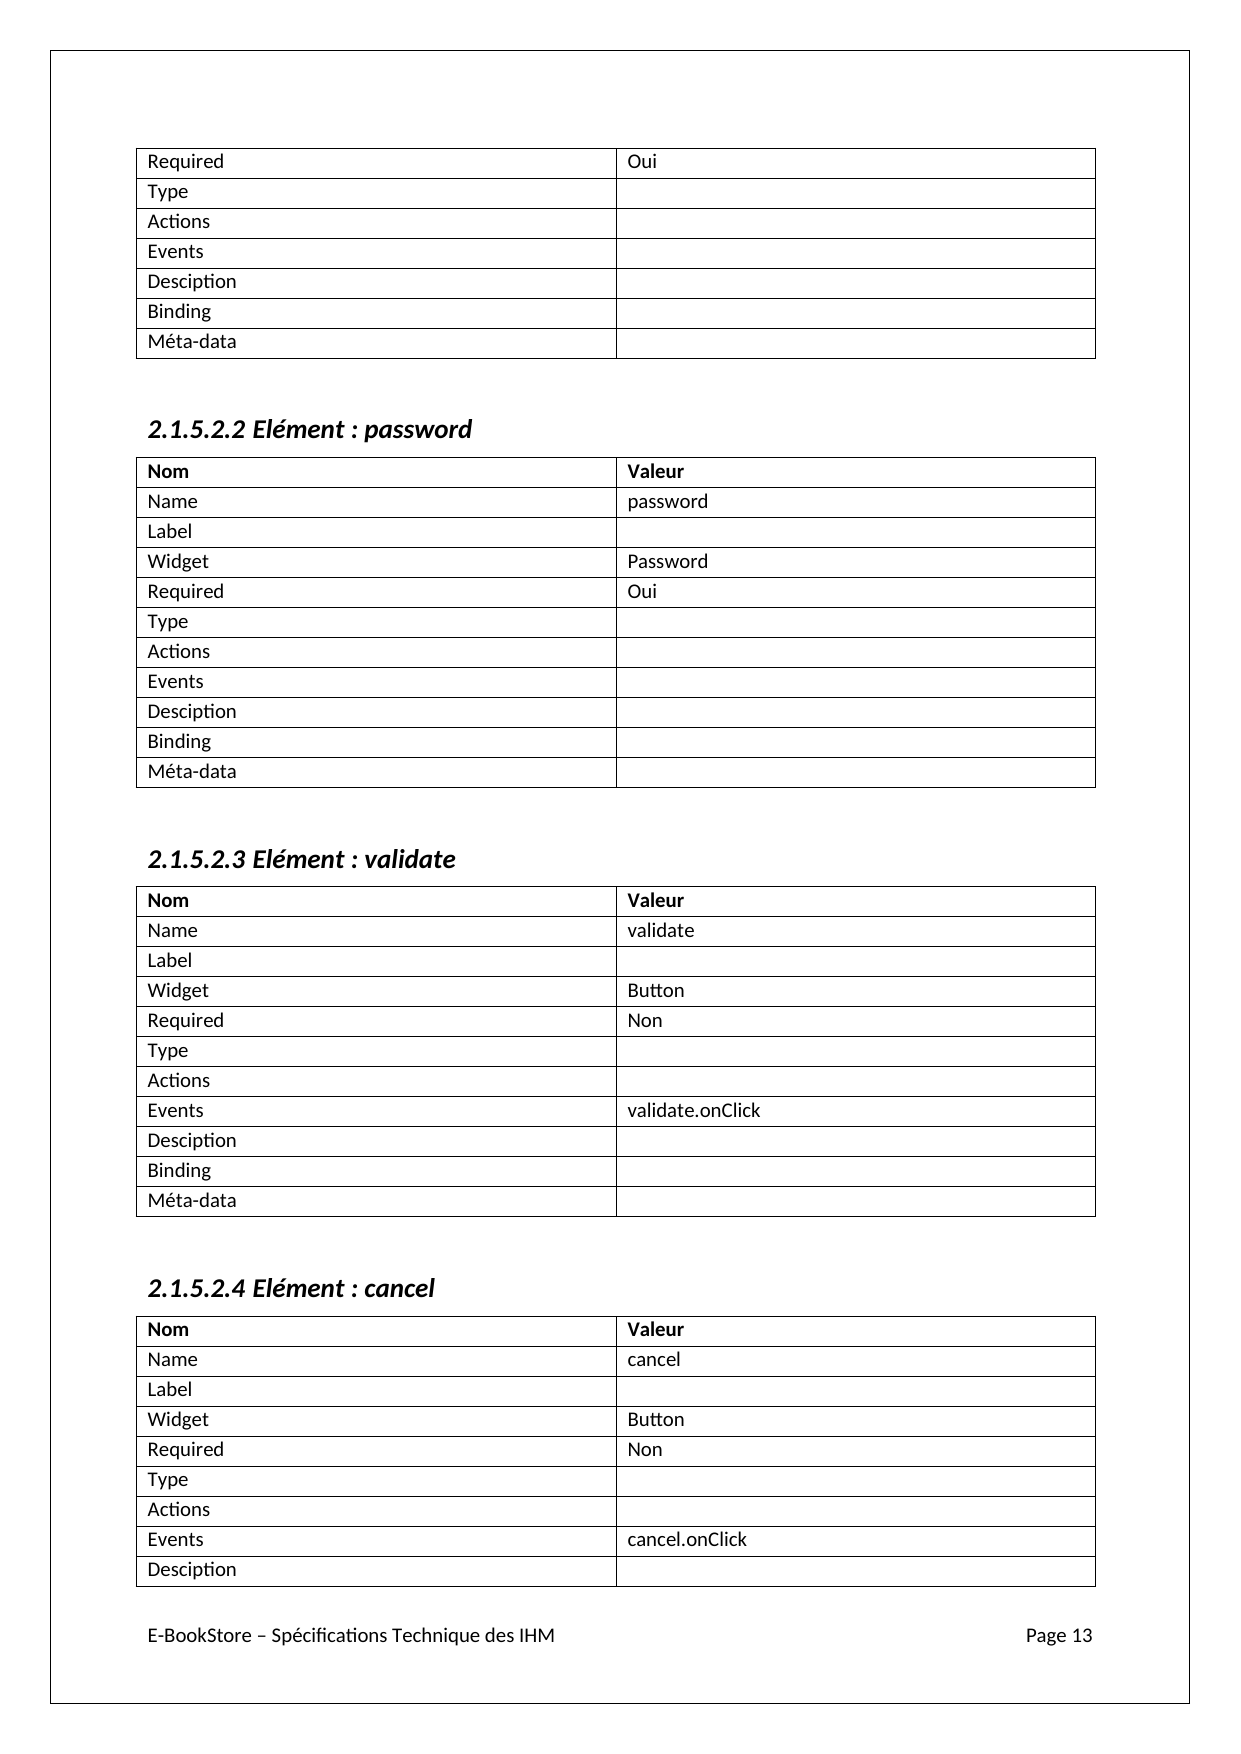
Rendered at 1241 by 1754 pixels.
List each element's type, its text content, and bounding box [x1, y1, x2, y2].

table_cell Type [137, 1037, 616, 1066]
table_cell Label [137, 947, 616, 976]
table_cell [617, 239, 1095, 267]
table_cell Oui [617, 149, 1095, 177]
table_cell Desciption [137, 1557, 616, 1586]
table_cell Méta-data [137, 1187, 616, 1216]
table_cell Button [617, 977, 1095, 1006]
table_cell [617, 668, 1095, 697]
table_cell [617, 698, 1095, 727]
table_cell [617, 1037, 1095, 1066]
table_header Nom [137, 458, 616, 487]
table_cell Password [617, 548, 1095, 577]
table_cell [617, 329, 1095, 357]
table_cell validate [617, 917, 1095, 946]
table_cell [617, 638, 1095, 667]
table_cell Binding [137, 299, 616, 327]
table_cell [617, 1497, 1095, 1526]
table_cell Type [137, 1467, 616, 1496]
table_cell [617, 1467, 1095, 1496]
table_cell Events [137, 668, 616, 697]
table_cell [617, 179, 1095, 207]
table_cell Widget [137, 548, 616, 577]
table_cell Button [617, 1407, 1095, 1436]
table_cell [617, 1127, 1095, 1156]
table_cell Oui [617, 578, 1095, 607]
table_cell Name [137, 488, 616, 517]
table_cell Binding [137, 728, 616, 757]
table_cell Desciption [137, 269, 616, 297]
table_cell [617, 728, 1095, 757]
table_cell Non [617, 1437, 1095, 1466]
subtitle Elément : cancel [147, 1271, 1093, 1304]
table_header Valeur [617, 887, 1095, 916]
table_cell Méta-data [137, 329, 616, 357]
table_cell Required [137, 1437, 616, 1466]
table_cell Widget [137, 1407, 616, 1436]
table_cell Name [137, 917, 616, 946]
table_cell Label [137, 1377, 616, 1406]
table_cell [617, 209, 1095, 237]
table_header Nom [137, 887, 616, 916]
table_cell [617, 299, 1095, 327]
subtitle Elément : password [147, 413, 1093, 446]
table_cell Name [137, 1347, 616, 1376]
table_cell Actions [137, 1497, 616, 1526]
table_cell Required [137, 1007, 616, 1036]
table_header Valeur [617, 458, 1095, 487]
table_cell Desciption [137, 1127, 616, 1156]
table_cell Events [137, 239, 616, 267]
table_cell [617, 608, 1095, 637]
table_cell [617, 1187, 1095, 1216]
table_cell cancel [617, 1347, 1095, 1376]
table_cell Type [137, 608, 616, 637]
table_cell Non [617, 1007, 1095, 1036]
table_cell Type [137, 179, 616, 207]
table_header Nom [137, 1317, 616, 1346]
table_cell Label [137, 518, 616, 547]
table_cell [617, 269, 1095, 297]
table_cell [617, 947, 1095, 976]
table_cell [617, 1377, 1095, 1406]
table_cell Actions [137, 1067, 616, 1096]
table_cell password [617, 488, 1095, 517]
table_cell [617, 518, 1095, 547]
table_cell Binding [137, 1157, 616, 1186]
subtitle Elément : validate [147, 842, 1093, 875]
table_cell Actions [137, 209, 616, 237]
table_cell Required [137, 578, 616, 607]
table_cell [617, 758, 1095, 787]
table_cell Méta-data [137, 758, 616, 787]
table_cell Desciption [137, 698, 616, 727]
table_cell [617, 1067, 1095, 1096]
table_cell cancel.onClick [617, 1527, 1095, 1556]
table_cell Events [137, 1097, 616, 1126]
table_cell Widget [137, 977, 616, 1006]
table_cell validate.onClick [617, 1097, 1095, 1126]
table_cell [617, 1557, 1095, 1586]
table_cell [617, 1157, 1095, 1186]
table_cell Actions [137, 638, 616, 667]
table_cell Required [137, 149, 616, 177]
table_header Valeur [617, 1317, 1095, 1346]
table_cell Events [137, 1527, 616, 1556]
